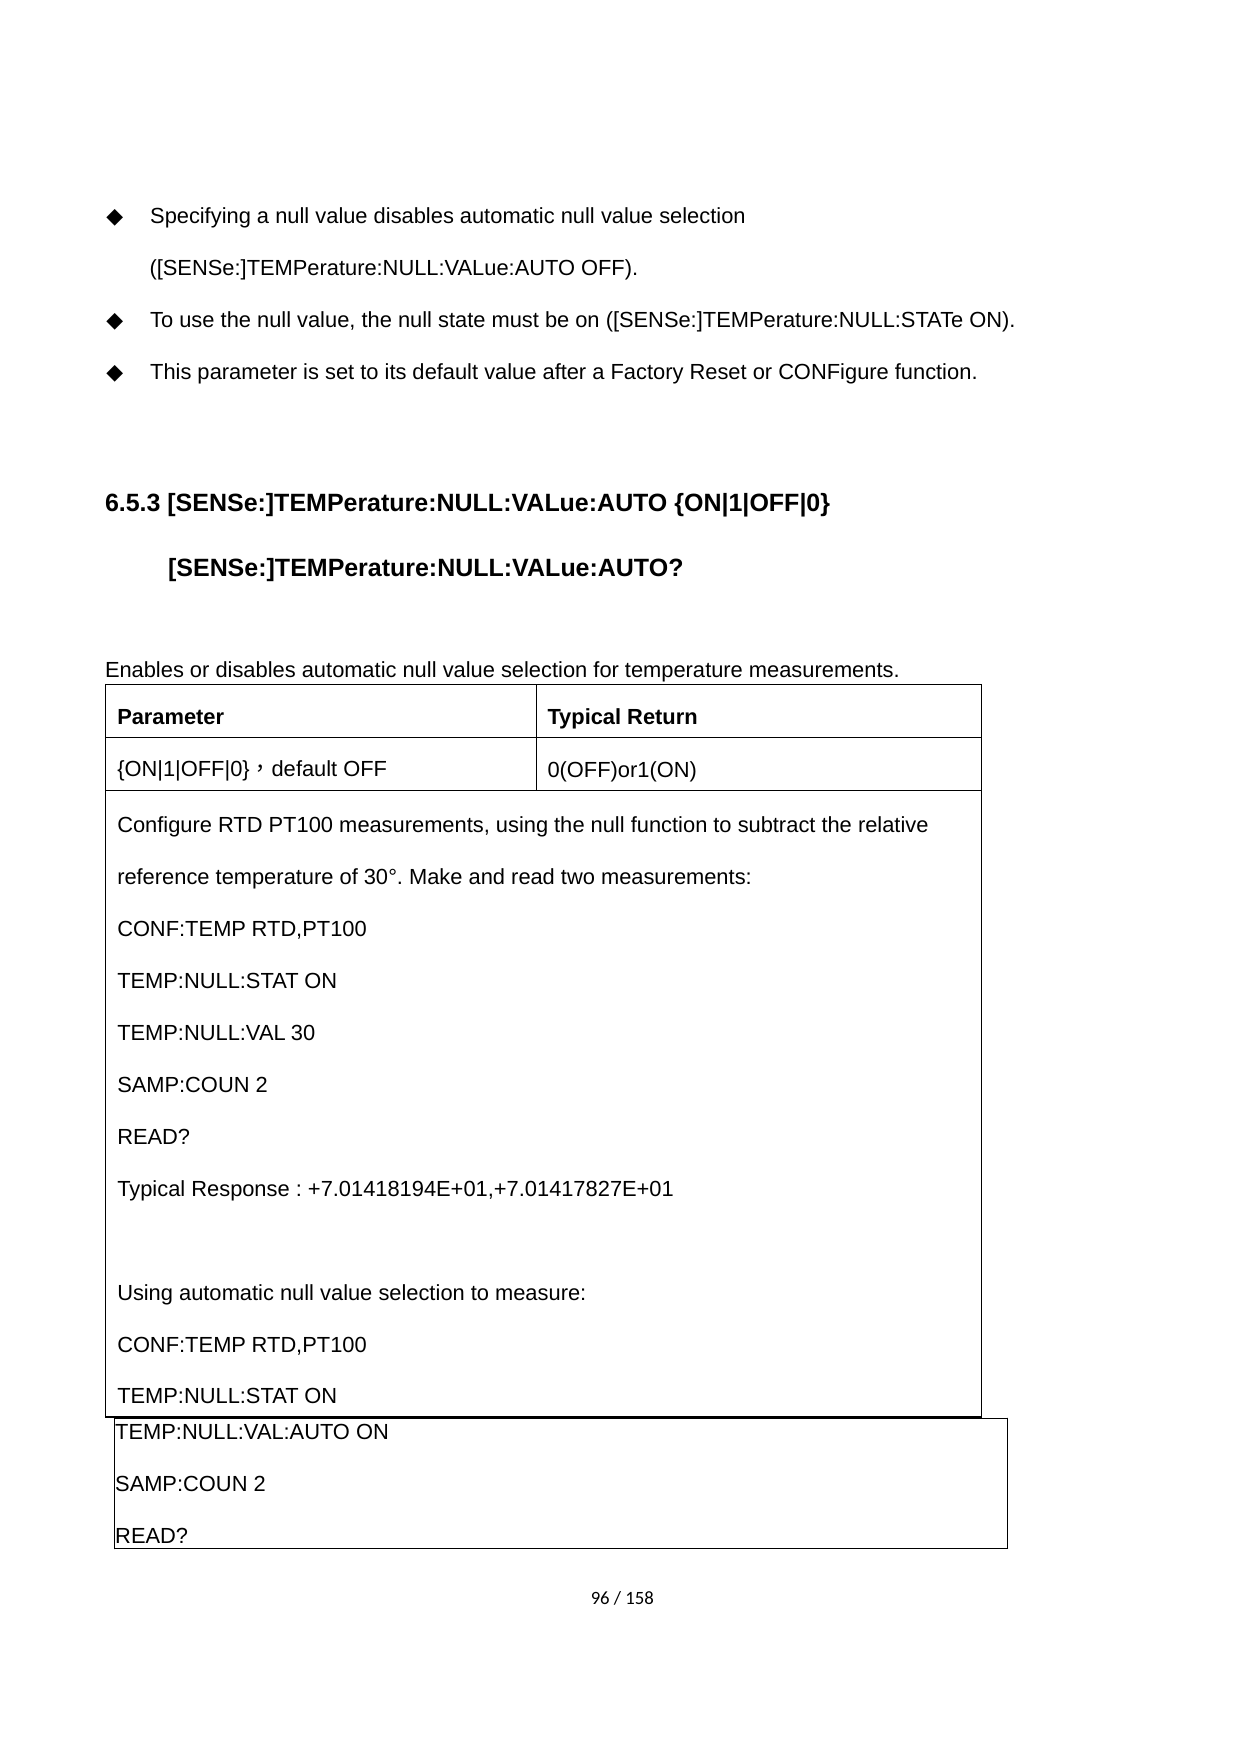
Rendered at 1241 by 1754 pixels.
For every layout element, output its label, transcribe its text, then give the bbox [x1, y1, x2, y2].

table_cell {ON|1|OFF|0}，default OFF [106, 738, 536, 790]
text Enables or disables automatic null value selection for temperature measurements. [105, 657, 1133, 682]
list To use the null value, the null state must be on ([SENSe:]TEMPerature:NULL:STATe ON). [106, 307, 1133, 332]
subtitle 6.5.3 [SENSe:]TEMPerature:NULL:VALue:AUTO {ON|1|OFF|0} [105, 488, 1134, 517]
list This parameter is set to its default value after a Factory Reset or CONFigure function. [106, 359, 1133, 384]
list Specifying a null value disables automatic null value selection [106, 202, 1133, 228]
text SAMP:COUN 2 [115, 1470, 1007, 1496]
table_cell 0(OFF)or1(ON) [537, 738, 981, 790]
text READ? [115, 1522, 1007, 1548]
text ([SENSe:]TEMPerature:NULL:VALue:AUTO OFF). [149, 255, 1133, 280]
table_cell Configure RTD PT100 measurements, using the null function to subtract the relative reference temperature of 30°. Make and read two measurements: CONF:TEMP RTD,PT100 TEMP:NULL:STAT ON TEMP:NULL:VAL 30 SAMP:COUN 2 READ? Typical Response : +7.01418194E+01,+7.01417827E+01 Using automatic null value selection to measure: CONF:TEMP RTD,PT100 TEMP:NULL:STAT ON [106, 791, 981, 1416]
text TEMP:NULL:VAL:AUTO ON [115, 1419, 1007, 1444]
table_header Parameter [106, 685, 536, 737]
table_header Typical Return [537, 685, 981, 737]
text [SENSe:]TEMPerature:NULL:VALue:AUTO? [168, 553, 1134, 581]
